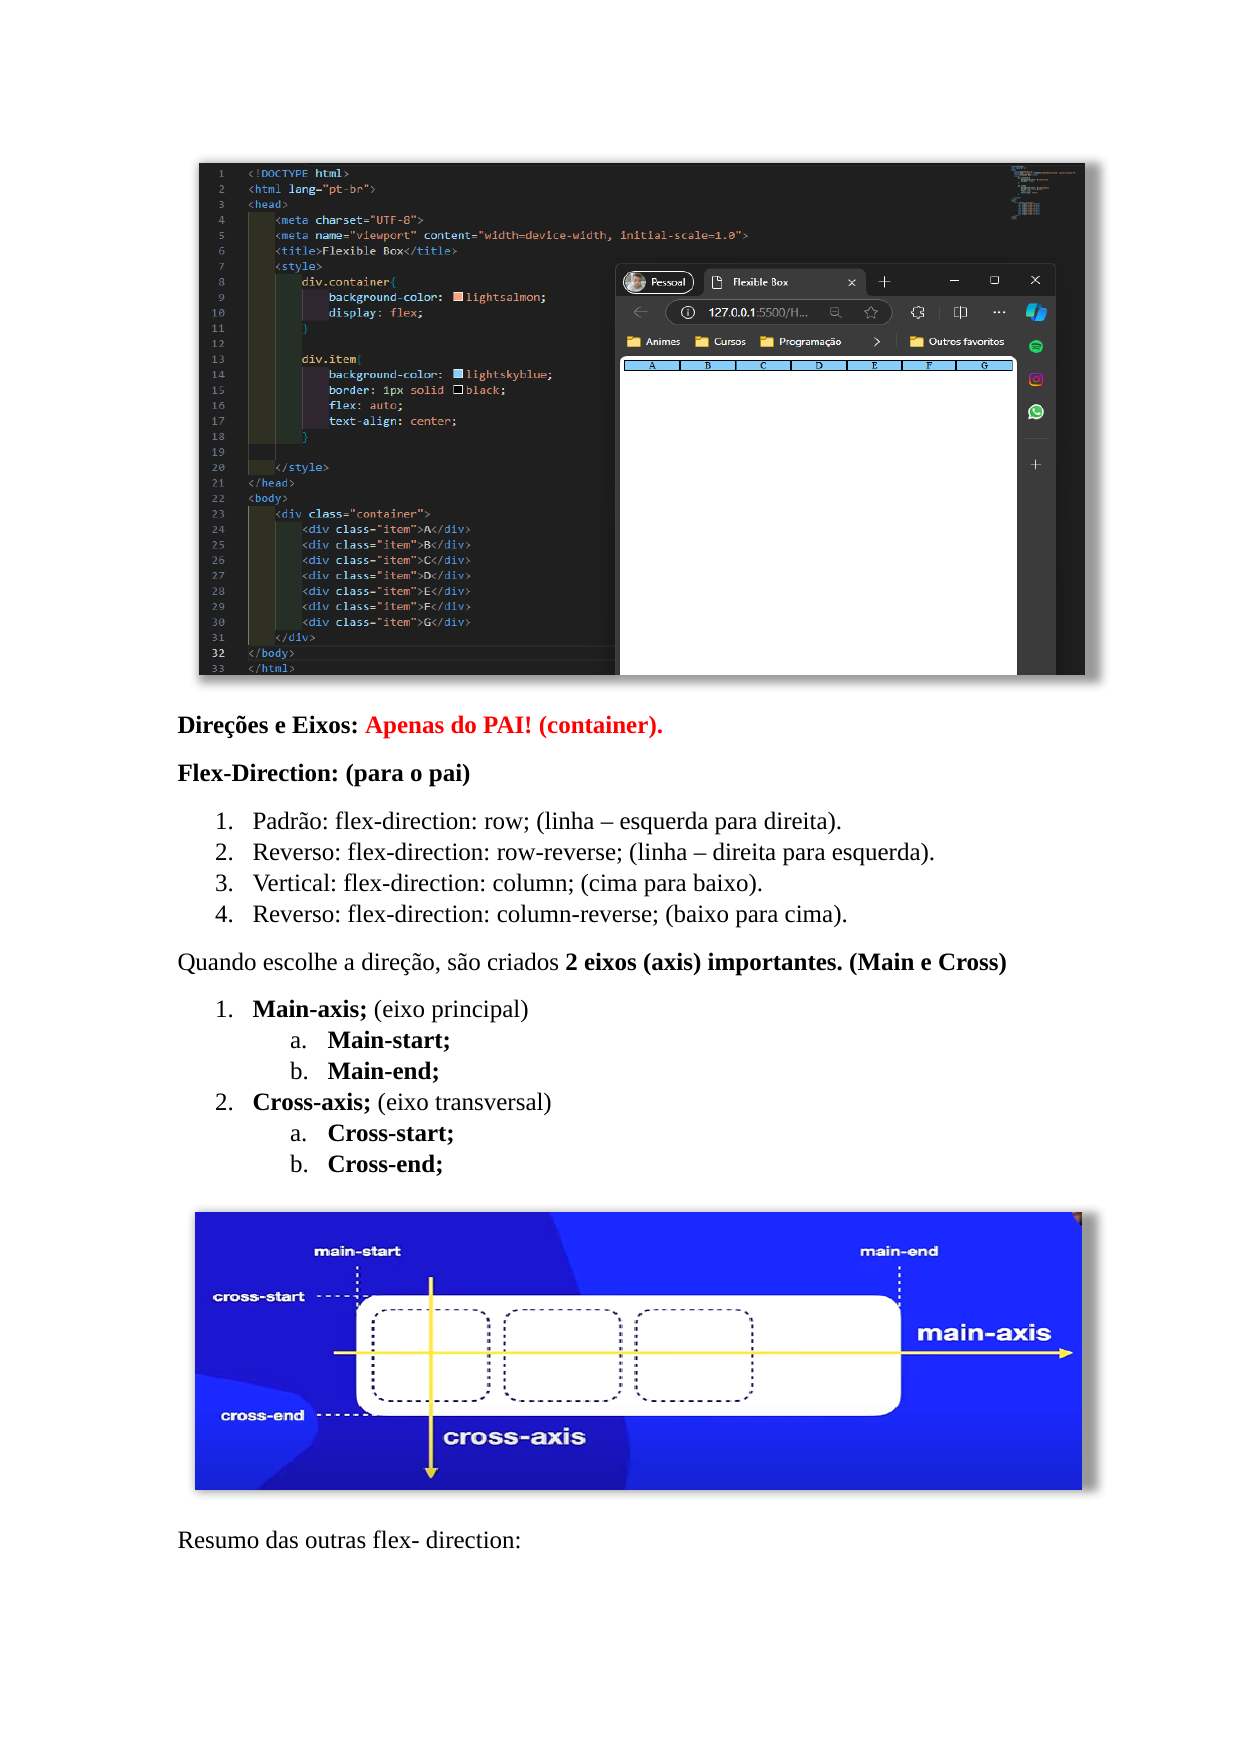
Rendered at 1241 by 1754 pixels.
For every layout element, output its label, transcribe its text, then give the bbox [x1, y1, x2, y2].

picture [195, 1212, 1082, 1490]
list Main-start; [290, 1025, 1063, 1054]
list Reverso: flex-direction: row-reverse; (linha – direita para esquerda). [215, 837, 1063, 866]
list Vertical: flex-direction: column; (cima para baixo). [215, 868, 1063, 897]
text Direções e Eixos: Apenas do PAI! (container). [177, 710, 1063, 739]
list Main-axis; (eixo principal) [215, 994, 1063, 1023]
text Flex-Direction: (para o pai) [177, 758, 1063, 787]
list Main-end; [290, 1056, 1063, 1085]
picture [199, 163, 1085, 675]
list Cross-start; [290, 1118, 1063, 1147]
list Reverso: flex-direction: column-reverse; (baixo para cima). [215, 899, 1063, 928]
list Padrão: flex-direction: row; (linha – esquerda para direita). [215, 806, 1063, 834]
list Cross-axis; (eixo transversal) [215, 1087, 1063, 1116]
text Quando escolhe a direção, são criados 2 eixos (axis) importantes. (Main e Cross) [177, 947, 1063, 975]
text Resumo das outras flex- direction: [177, 1526, 1063, 1554]
list Cross-end; [290, 1149, 1063, 1178]
